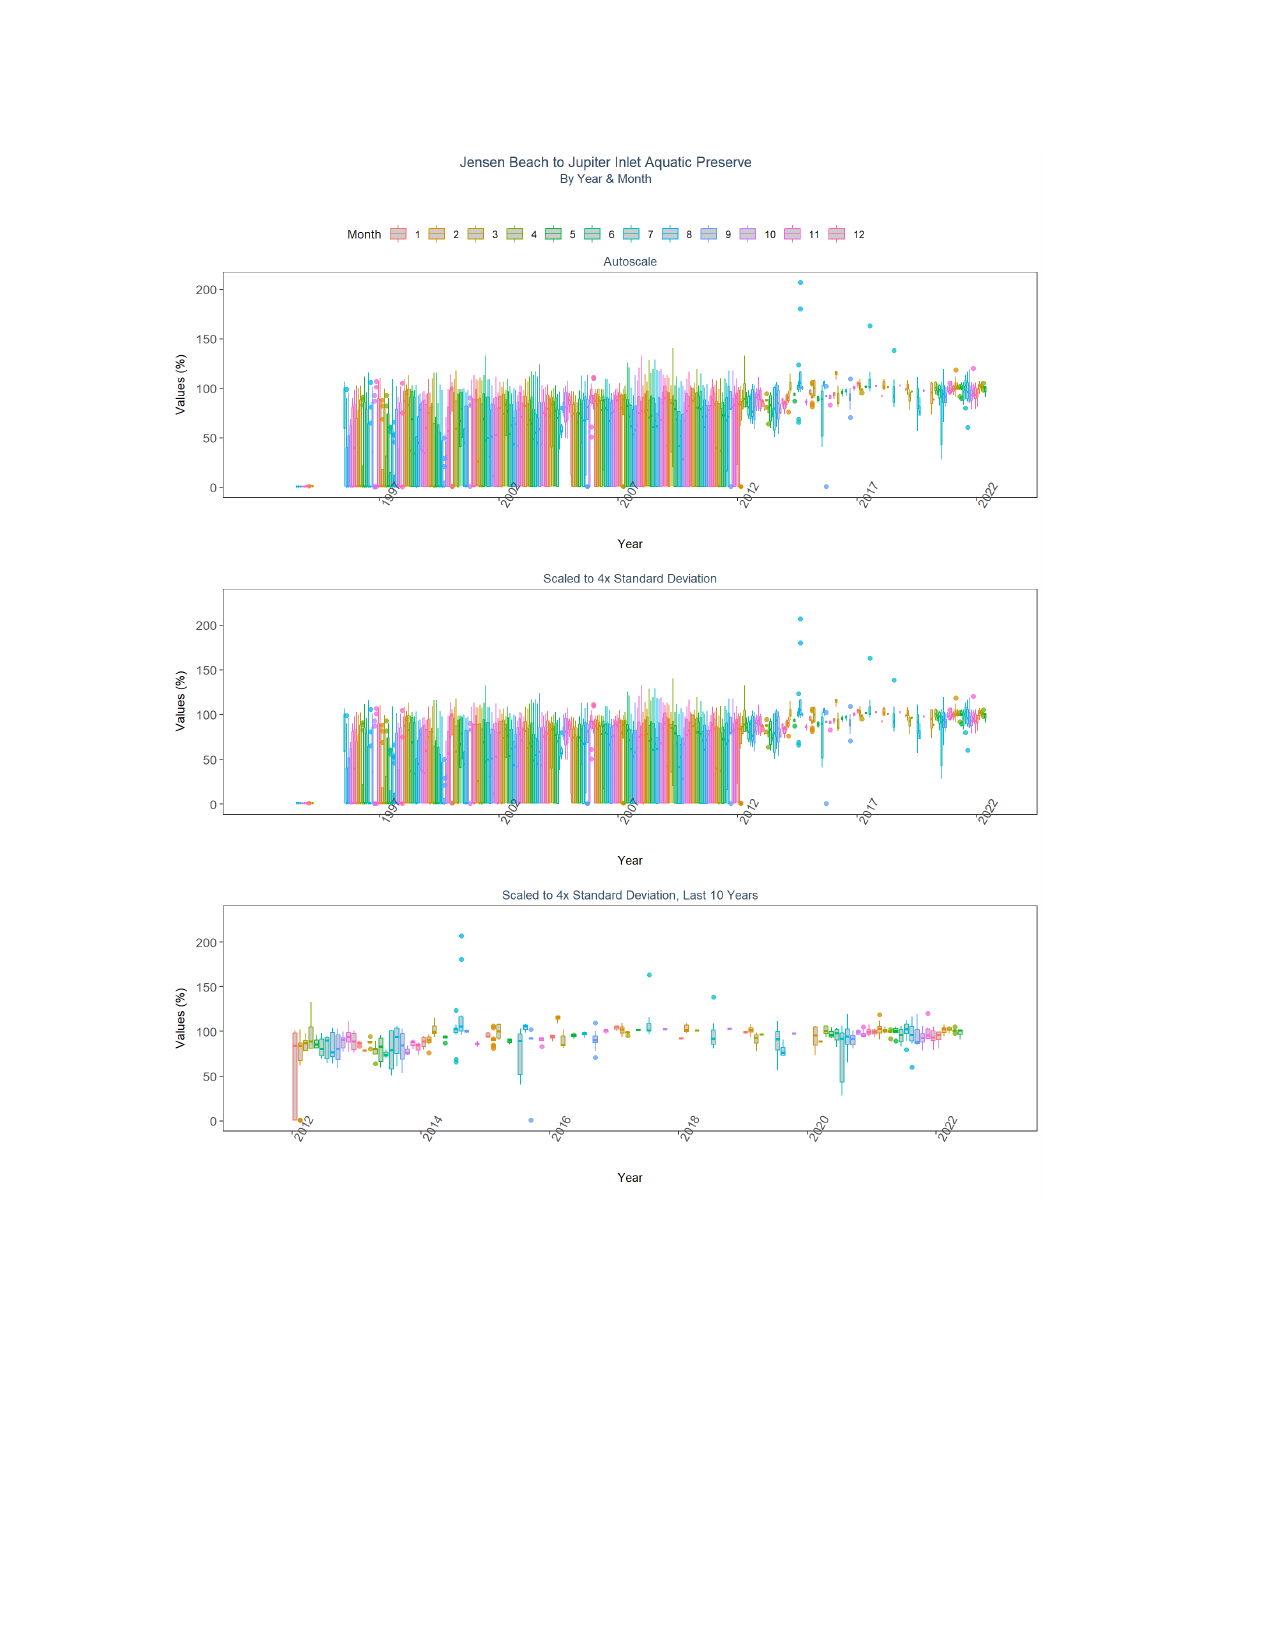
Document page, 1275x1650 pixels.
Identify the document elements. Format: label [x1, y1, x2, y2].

picture [168, 150, 1044, 1200]
